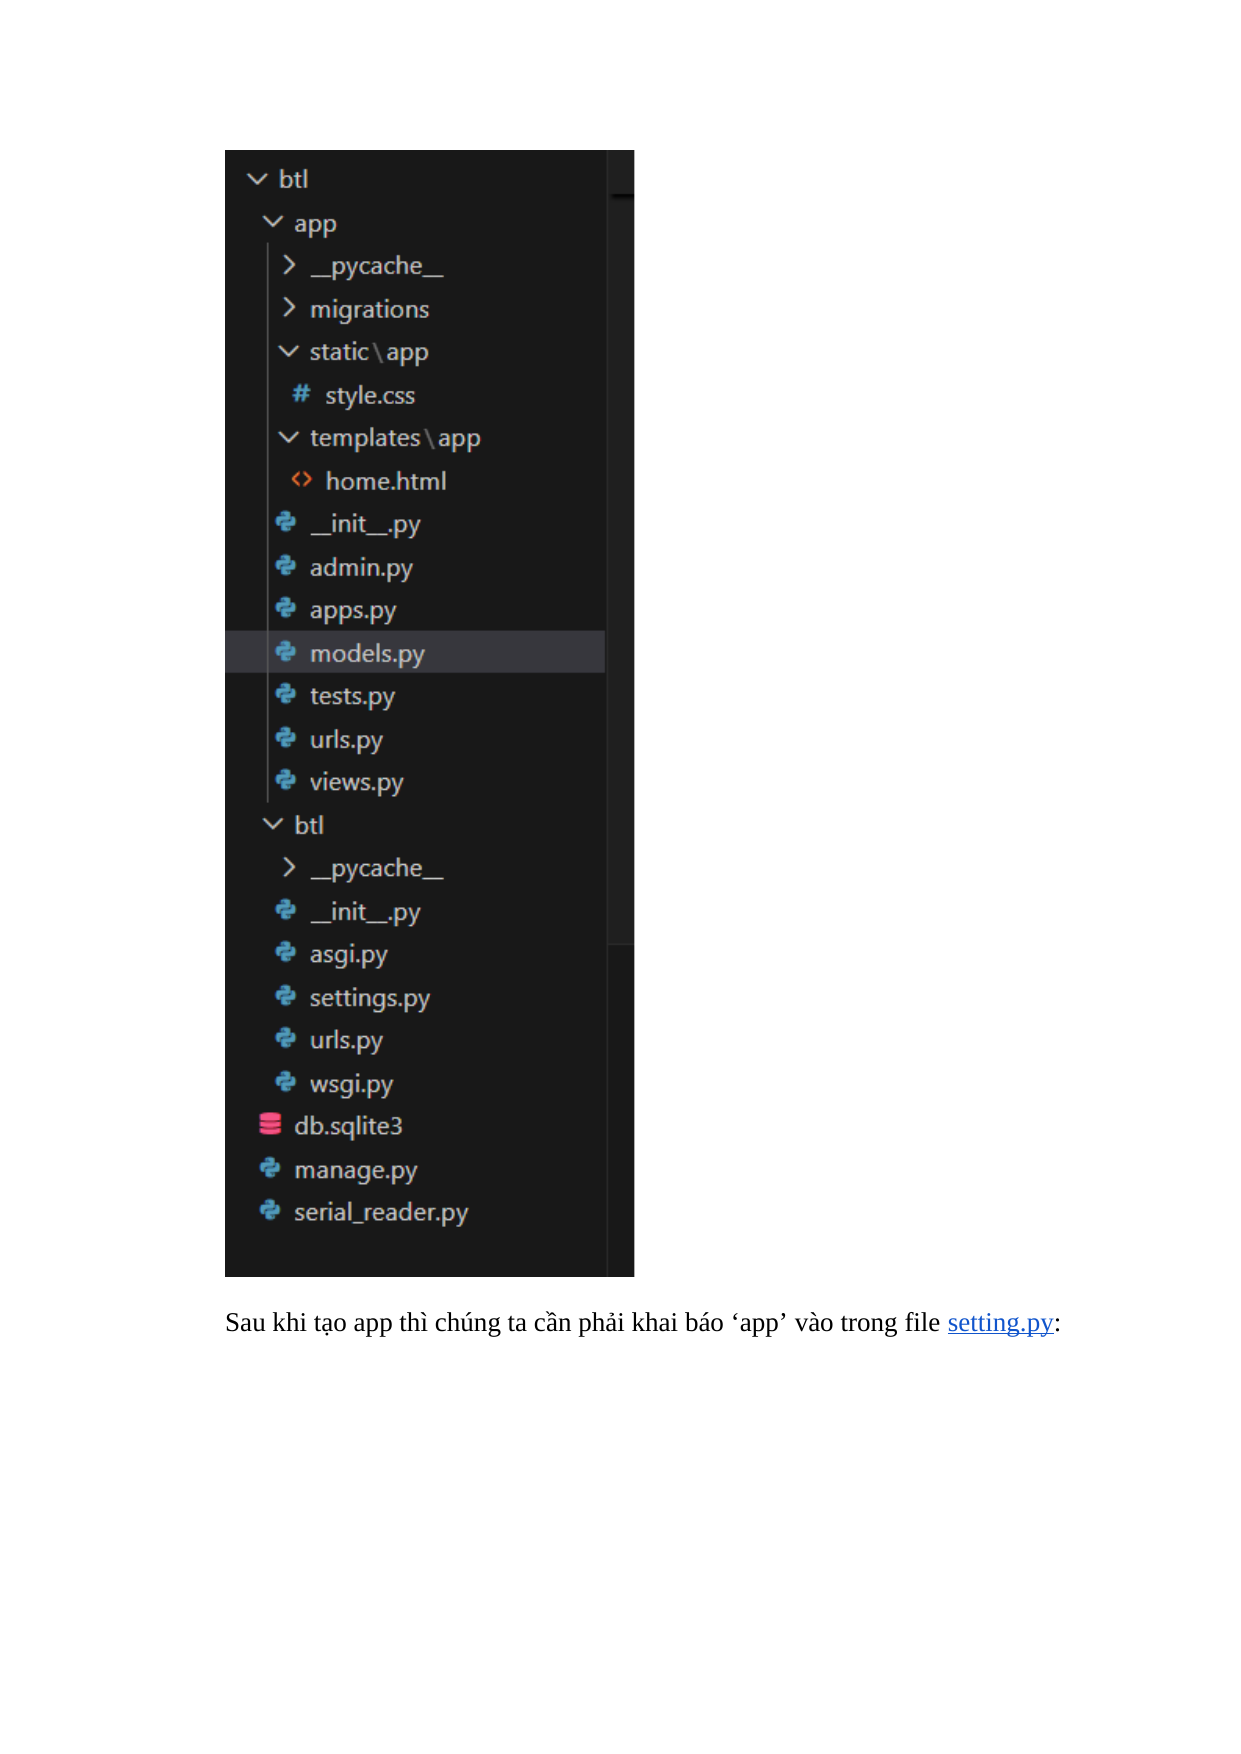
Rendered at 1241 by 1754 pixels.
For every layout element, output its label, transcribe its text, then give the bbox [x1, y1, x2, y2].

picture [225, 150, 635, 1277]
text Sau khi tạo app thì chúng ta cần phải khai báo ‘app’ vào trong file setting.py: [225, 1306, 1090, 1337]
